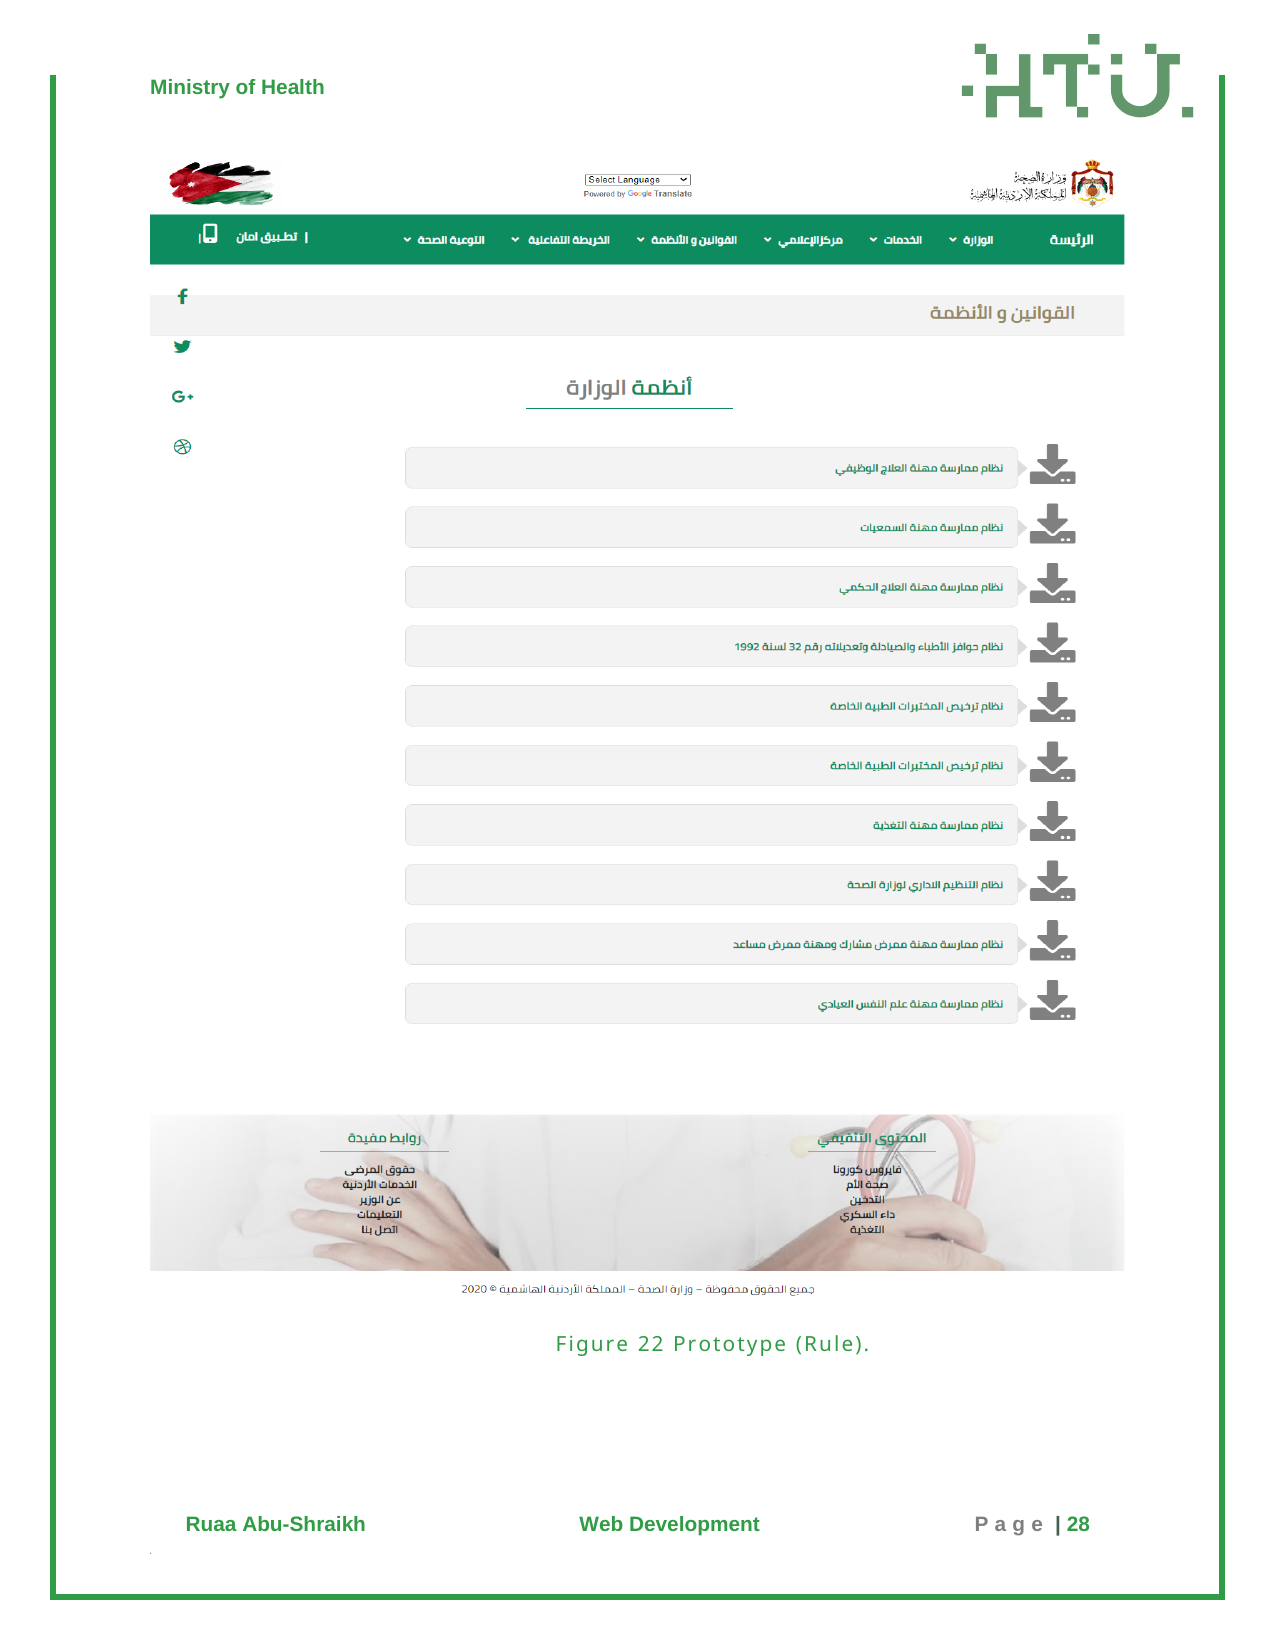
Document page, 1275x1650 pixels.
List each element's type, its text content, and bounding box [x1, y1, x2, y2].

subtitle Figure 22 Prototype (Rule). [150, 1329, 1125, 1358]
picture [150, 150, 1125, 1306]
